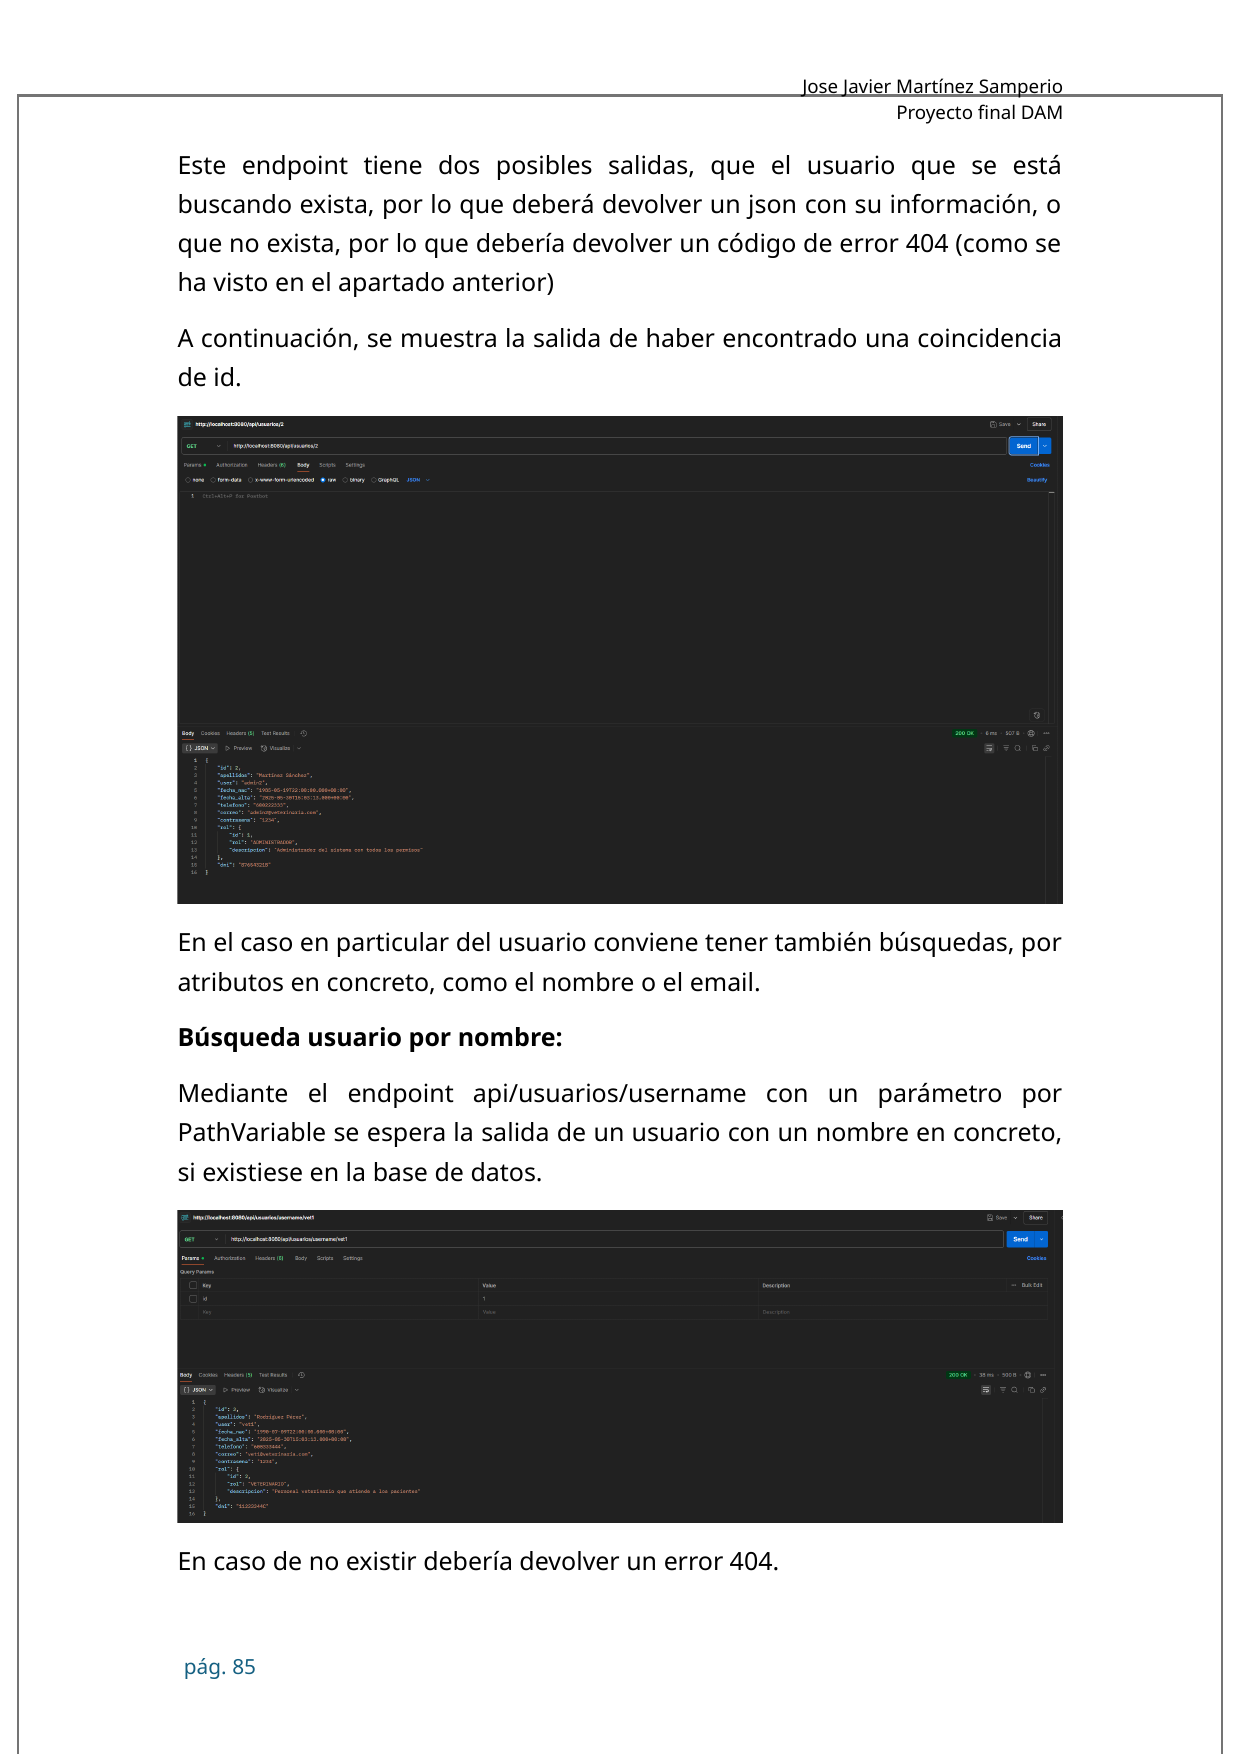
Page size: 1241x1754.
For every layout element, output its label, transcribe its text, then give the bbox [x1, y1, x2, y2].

text En el caso en particular del usuario conviene tener también búsquedas, por atributos en concreto, como el nombre o el email. [177, 925, 1063, 998]
text Búsqueda usuario por nombre: [177, 1020, 1063, 1054]
picture [177, 1210, 1063, 1523]
text Mediante el endpoint api/usuarios/username con un parámetro por PathVariable se espera la salida de un usuario con un nombre en concreto, si existiese en la base de datos. [177, 1076, 1063, 1188]
text Este endpoint tiene dos posibles salidas, que el usuario que se está buscando exista, por lo que deberá devolver un json con su información, o que no exista, por lo que debería devolver un código de error 404 (como se ha visto en el apartado anterior) [177, 148, 1063, 299]
text A continuación, se muestra la salida de haber encontrado una coincidencia de id. [177, 321, 1063, 394]
picture [177, 416, 1063, 904]
text En caso de no existir debería devolver un error 404. [177, 1544, 1063, 1578]
